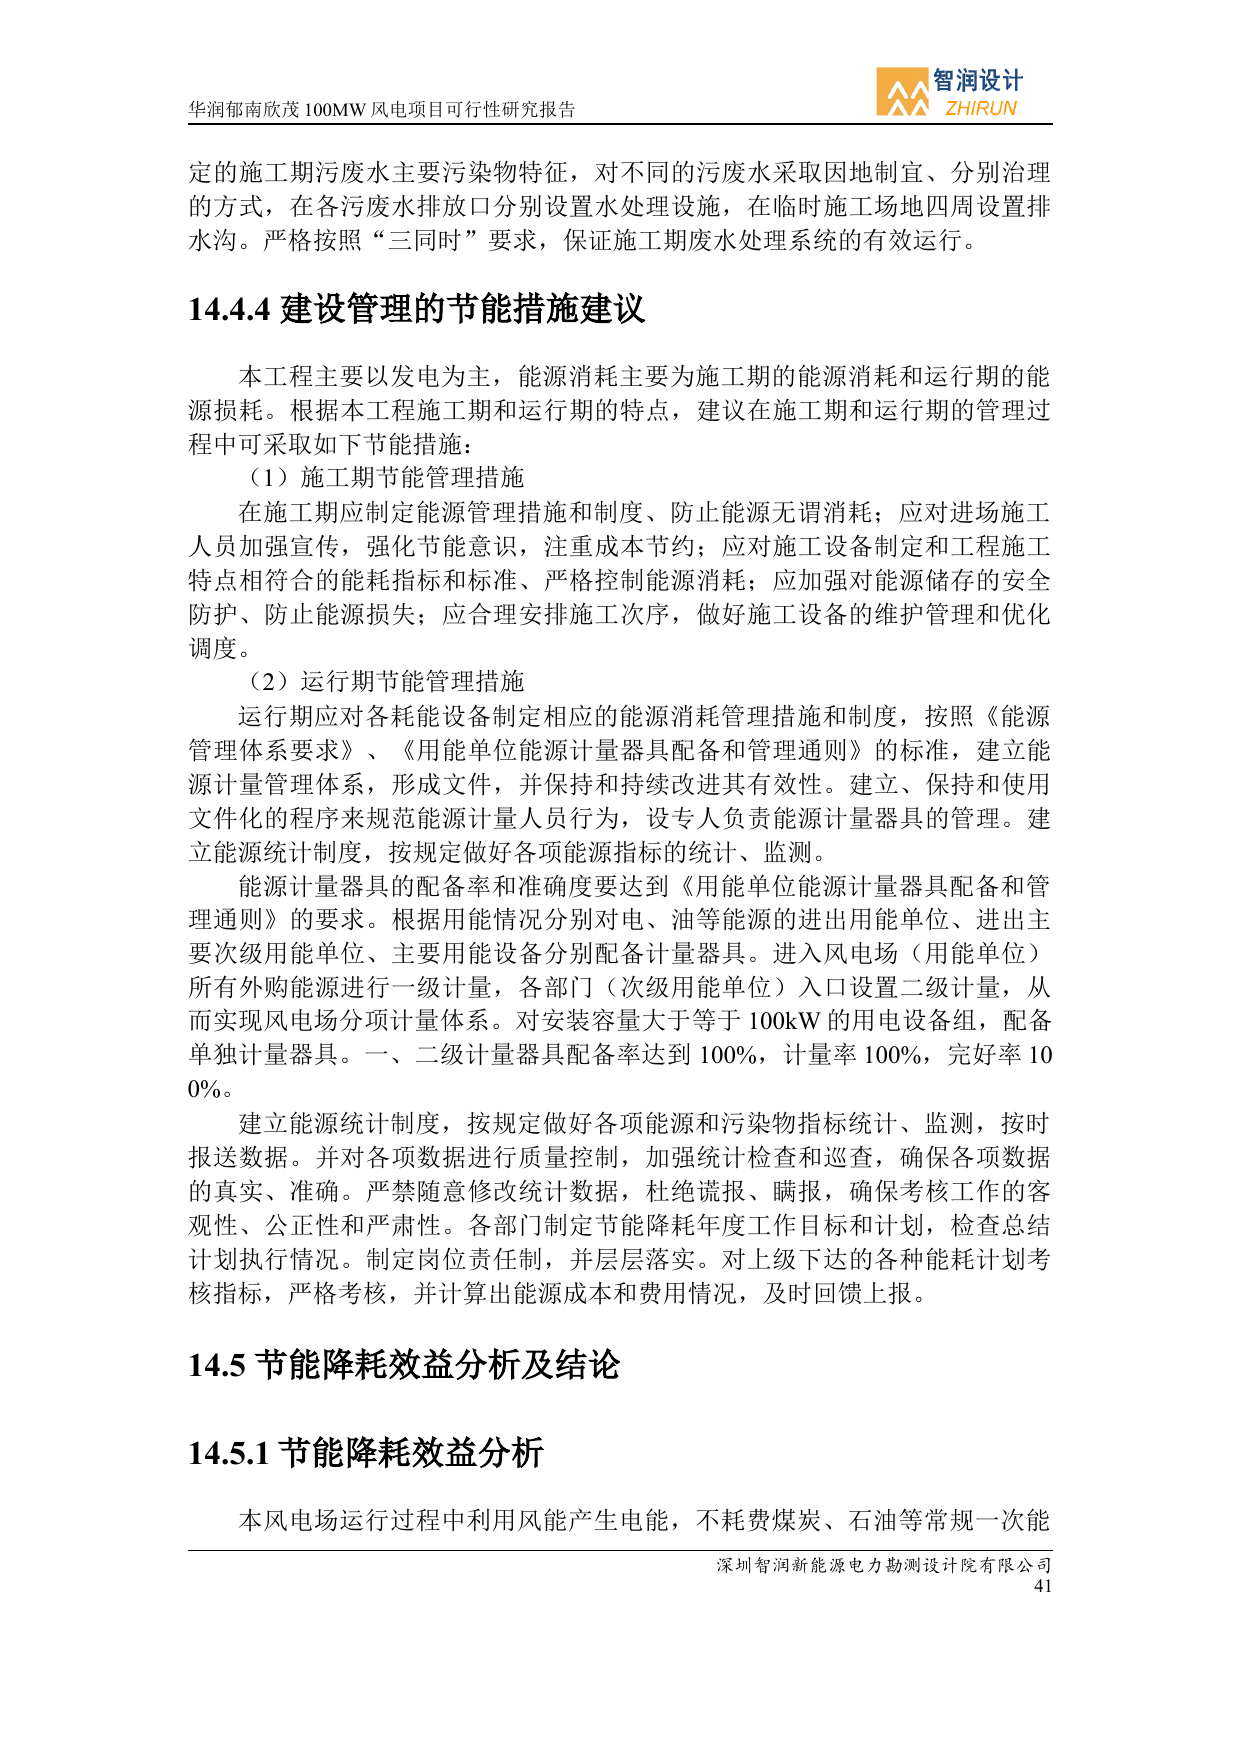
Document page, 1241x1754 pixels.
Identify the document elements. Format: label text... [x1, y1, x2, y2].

text 能源计量器具的配备率和准确度要达到《用能单位能源计量器具配备和管理通则》的要求。根据用能情况分别对电、油等能源的进出用能单位、进出主要次级用能单位、主要用能设备分别配备计量器具。进入风电场（用能单位）所有外购能源进行一级计量，各部门（次级用能单位）入口设置二级计量，从而实现风电场分项计量体系。对安装容量大于等于100kW的用电设备组，配备单独计量器具。一、二级计量器具配备率达到100%，计量率100%，完好率100%。 [187, 867, 1053, 1105]
text （2）运行期节能管理措施 [187, 663, 1053, 697]
picture [876, 65, 1024, 117]
text 14.5 节能降耗效益分析及结论 [187, 1343, 1053, 1383]
text （1）施工期节能管理措施 [187, 460, 1053, 494]
text 14.4.4 建设管理的节能措施建议 [187, 273, 1053, 341]
text 运行期应对各耗能设备制定相应的能源消耗管理措施和制度，按照《能源管理体系要求》、《用能单位能源计量器具配备和管理通则》的标准，建立能源计量管理体系，形成文件，并保持和持续改进其有效性。建立、保持和使用文件化的程序来规范能源计量人员行为，设专人负责能源计量器具的管理。建立能源统计制度，按规定做好各项能源指标的统计、监测。 [187, 697, 1053, 867]
text 建立能源统计制度，按规定做好各项能源和污染物指标统计、监测，按时报送数据。并对各项数据进行质量控制，加强统计检查和巡查，确保各项数据的真实、准确。严禁随意修改统计数据，杜绝谎报、瞒报，确保考核工作的客观性、公正性和严肃性。各部门制定节能降耗年度工作目标和计划，检查总结计划执行情况。制定岗位责任制，并层层落实。对上级下达的各种能耗计划考核指标，严格考核，并计算出能源成本和费用情况，及时回馈上报。 [187, 1105, 1053, 1309]
text 在施工期应制定能源管理措施和制度、防止能源无谓消耗；应对进场施工人员加强宣传，强化节能意识，注重成本节约；应对施工设备制定和工程施工特点相符合的能耗指标和标准、严格控制能源消耗；应加强对能源储存的安全防护、防止能源损失；应合理安排施工次序，做好施工设备的维护管理和优化调度。 [187, 494, 1053, 663]
text 本工程主要以发电为主，能源消耗主要为施工期的能源消耗和运行期的能源损耗。根据本工程施工期和运行期的特点，建议在施工期和运行期的管理过程中可采取如下节能措施： [187, 358, 1053, 460]
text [187, 154, 1053, 256]
text 14.5.1节能降耗效益分析 [187, 1417, 1053, 1485]
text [187, 1502, 1053, 1536]
